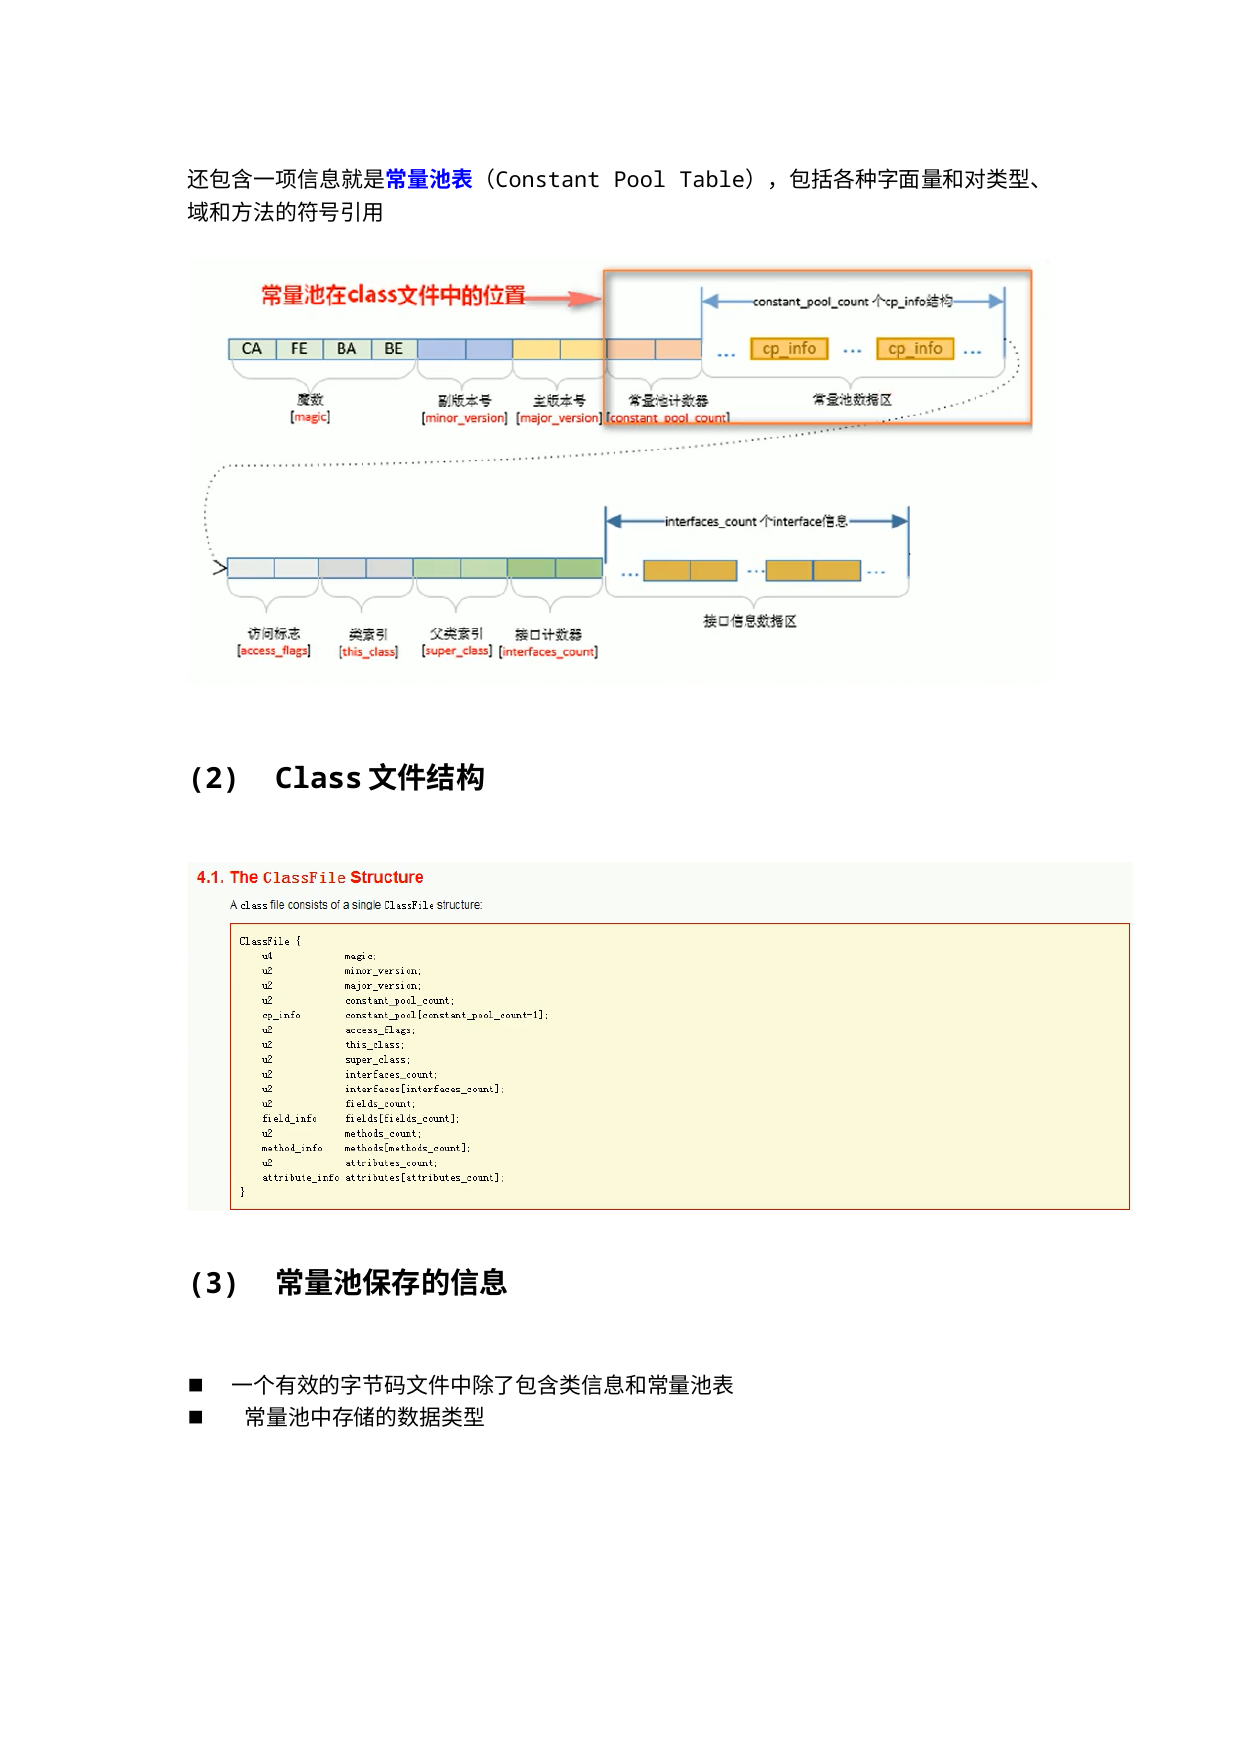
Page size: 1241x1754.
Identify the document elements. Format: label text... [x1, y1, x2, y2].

subtitle 常量池保存的信息 [187, 1249, 1053, 1314]
picture [187, 259, 1052, 684]
picture [187, 862, 1133, 1211]
subtitle Class文件结构 [187, 744, 1053, 809]
list 常量池中存储的数据类型 [187, 1400, 1053, 1432]
list 还包含一项信息就是常量池表（Constant Pool Table），包括各种字面量和对类型、域和方法的符号引用 [187, 162, 1053, 227]
list 一个有效的字节码文件中除了包含类信息和常量池表 [187, 1367, 1053, 1400]
